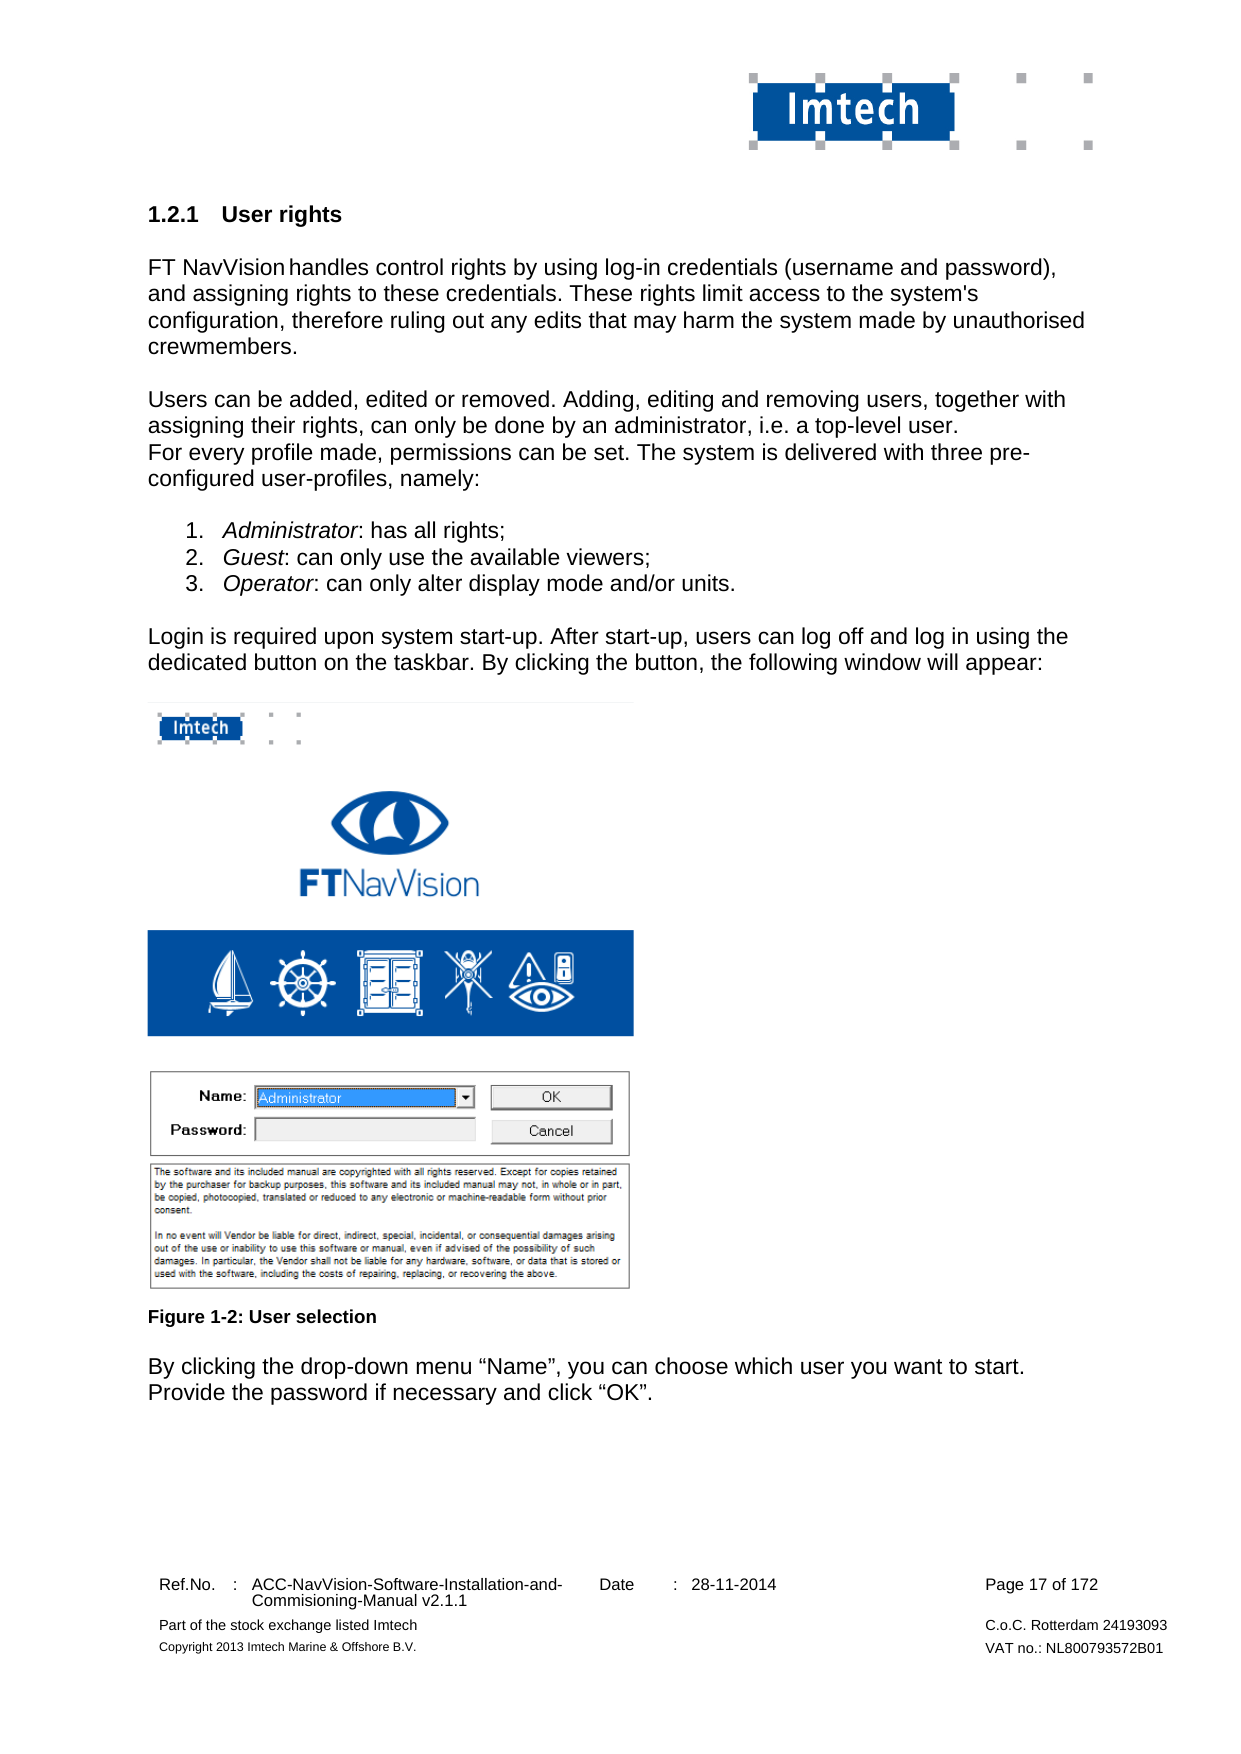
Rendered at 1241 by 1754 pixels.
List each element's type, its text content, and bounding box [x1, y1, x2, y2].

text For every profile made, permissions can be set. The system is delivered with three pre-configured user-profiles, namely: [148, 438, 1093, 491]
text Login is required upon system start-up. After start-up, users can log off and log in using the dedicated button on the taskbar. By clicking the button, the following window will appear: [148, 623, 1093, 676]
picture [147, 702, 634, 1294]
list Administrator: has all rights; [185, 517, 1093, 544]
text FT NavVision handles control rights by using log-in credentials (username and password), and assigning rights to these credentials. These rights limit access to the system's configuration, therefore ruling out any edits that may harm the system made by unauthorised crewmembers. [148, 254, 1093, 359]
text Figure 1-2: User selection [148, 1306, 1093, 1328]
list Guest: can only use the available viewers; [185, 544, 1093, 570]
text Users can be added, edited or removed. Adding, editing and removing users, together with assigning their rights, can only be done by an administrator, i.e. a top-level user. [148, 386, 1093, 438]
text By clicking the drop-down menu “Name”, you can choose which user you want to start. Provide the password if necessary and click “OK”. [148, 1353, 1093, 1406]
subtitle User rights [148, 201, 1093, 228]
picture [748, 73, 1093, 150]
list Operator: can only alter display mode and/or units. [185, 570, 1093, 597]
